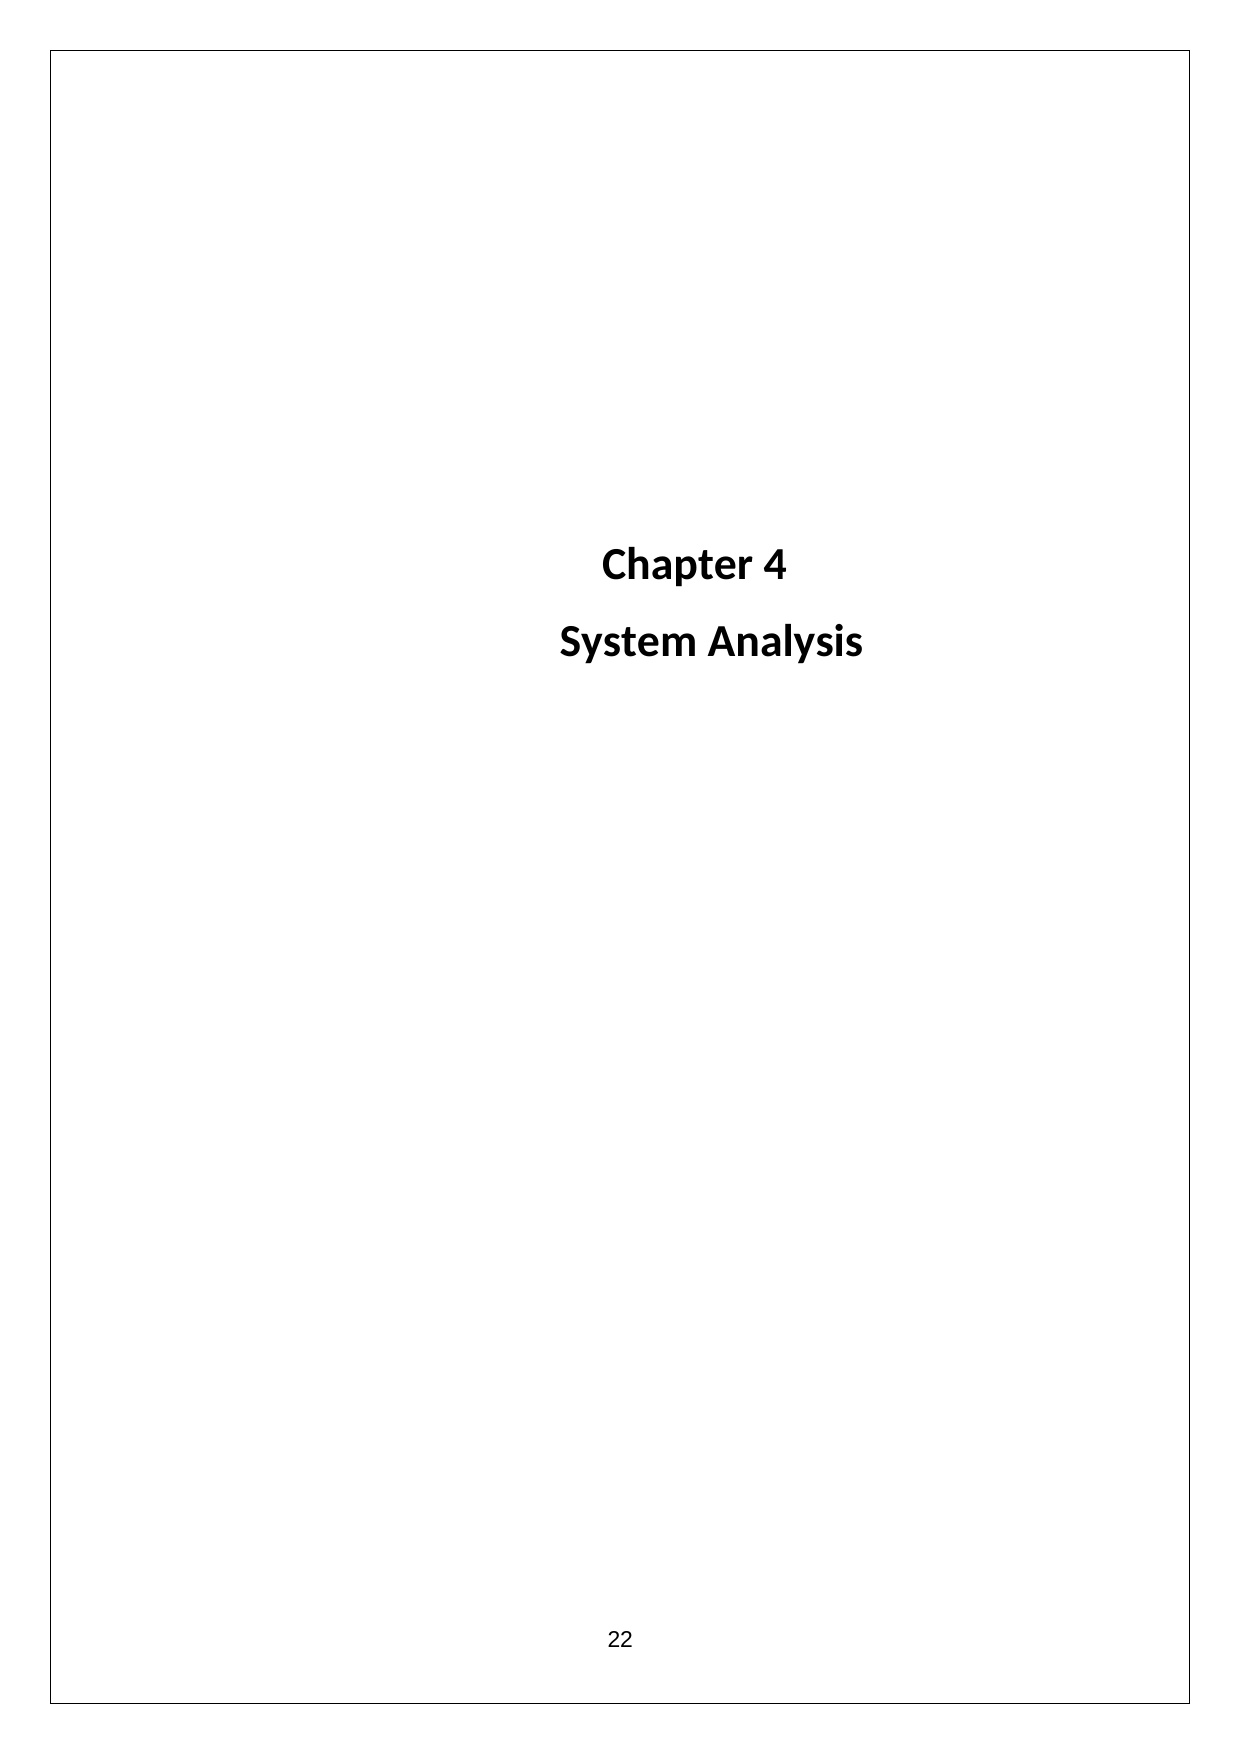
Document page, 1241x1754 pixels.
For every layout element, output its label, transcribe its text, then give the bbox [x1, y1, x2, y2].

text System Analysis [193, 612, 864, 668]
text Chapter 4 [193, 535, 787, 591]
